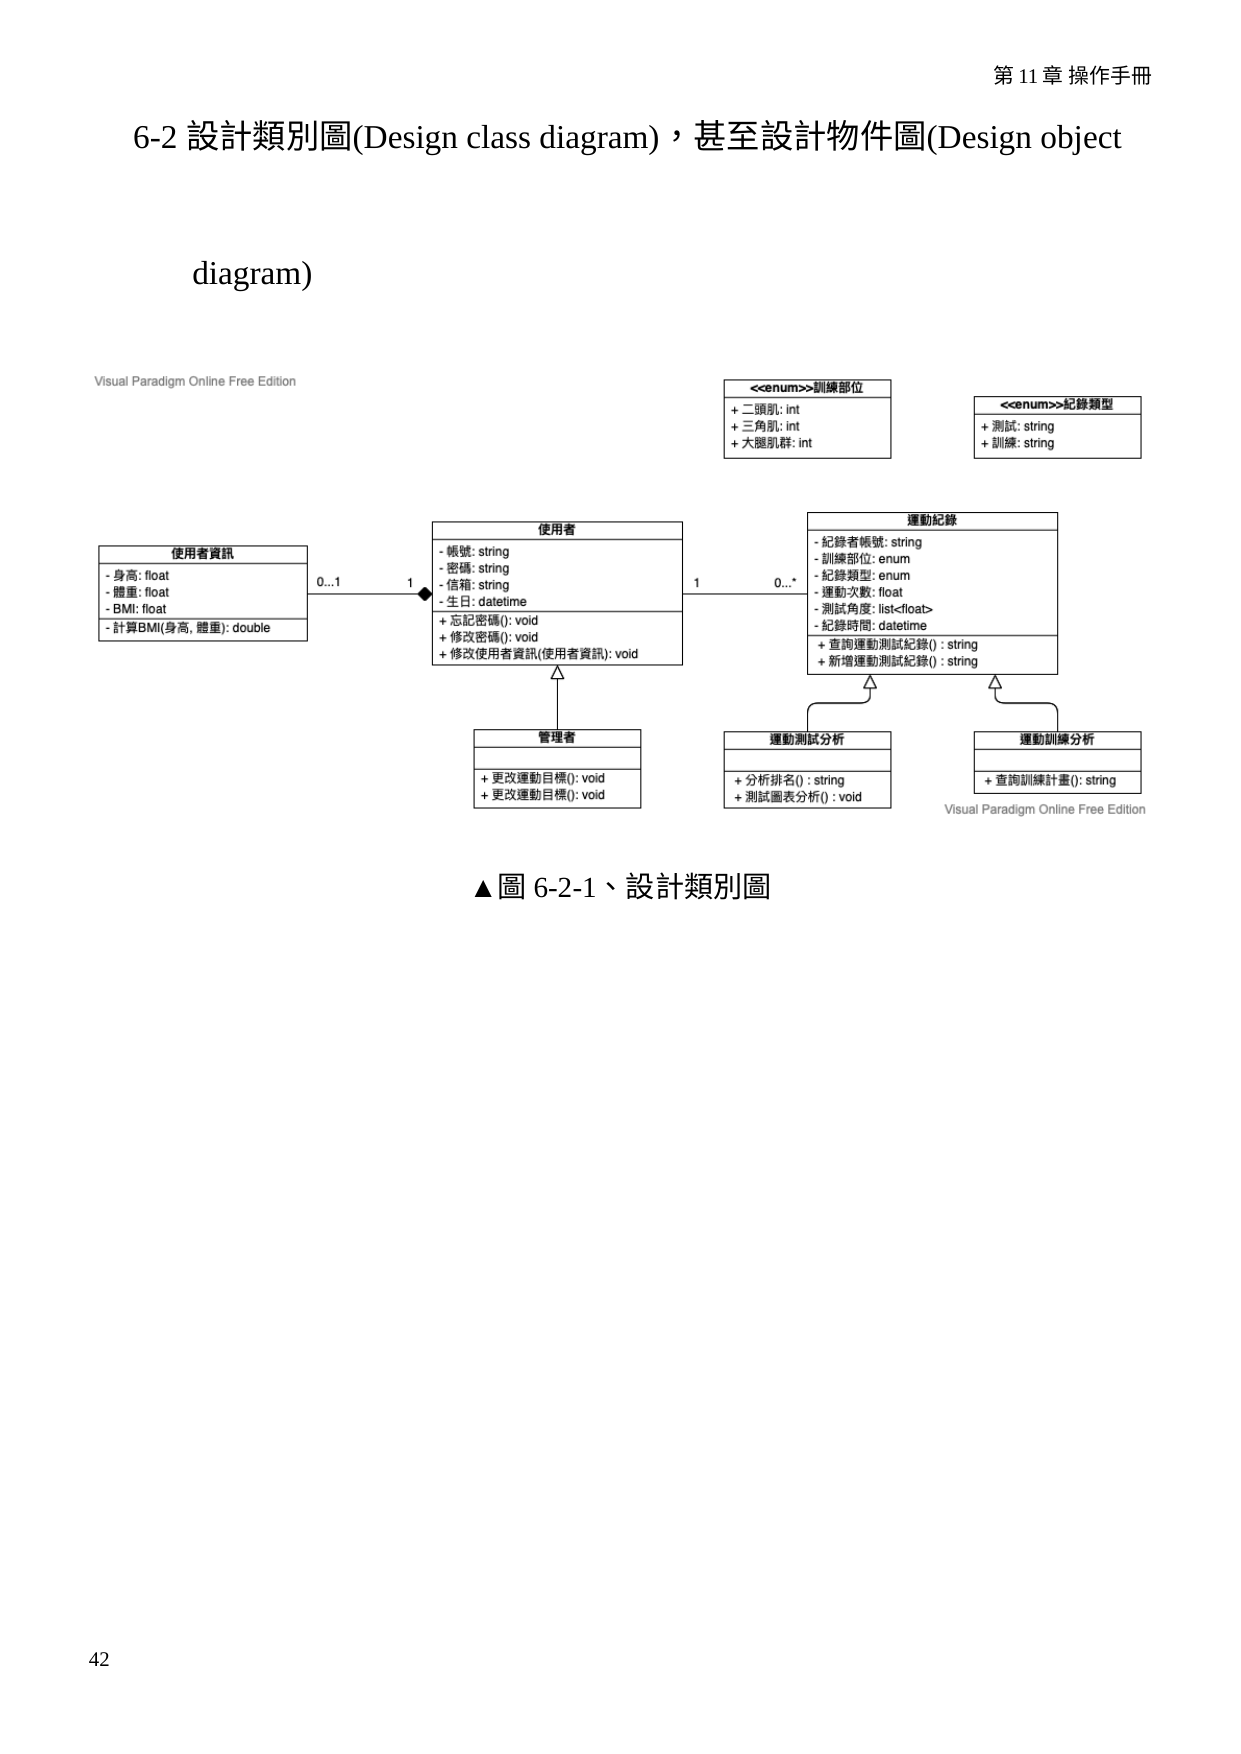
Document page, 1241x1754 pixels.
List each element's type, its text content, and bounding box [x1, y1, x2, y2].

picture [88, 369, 1152, 819]
subtitle 設計類別圖(Design class diagram)，甚至設計物件圖(Design object diagram) [133, 94, 1152, 292]
